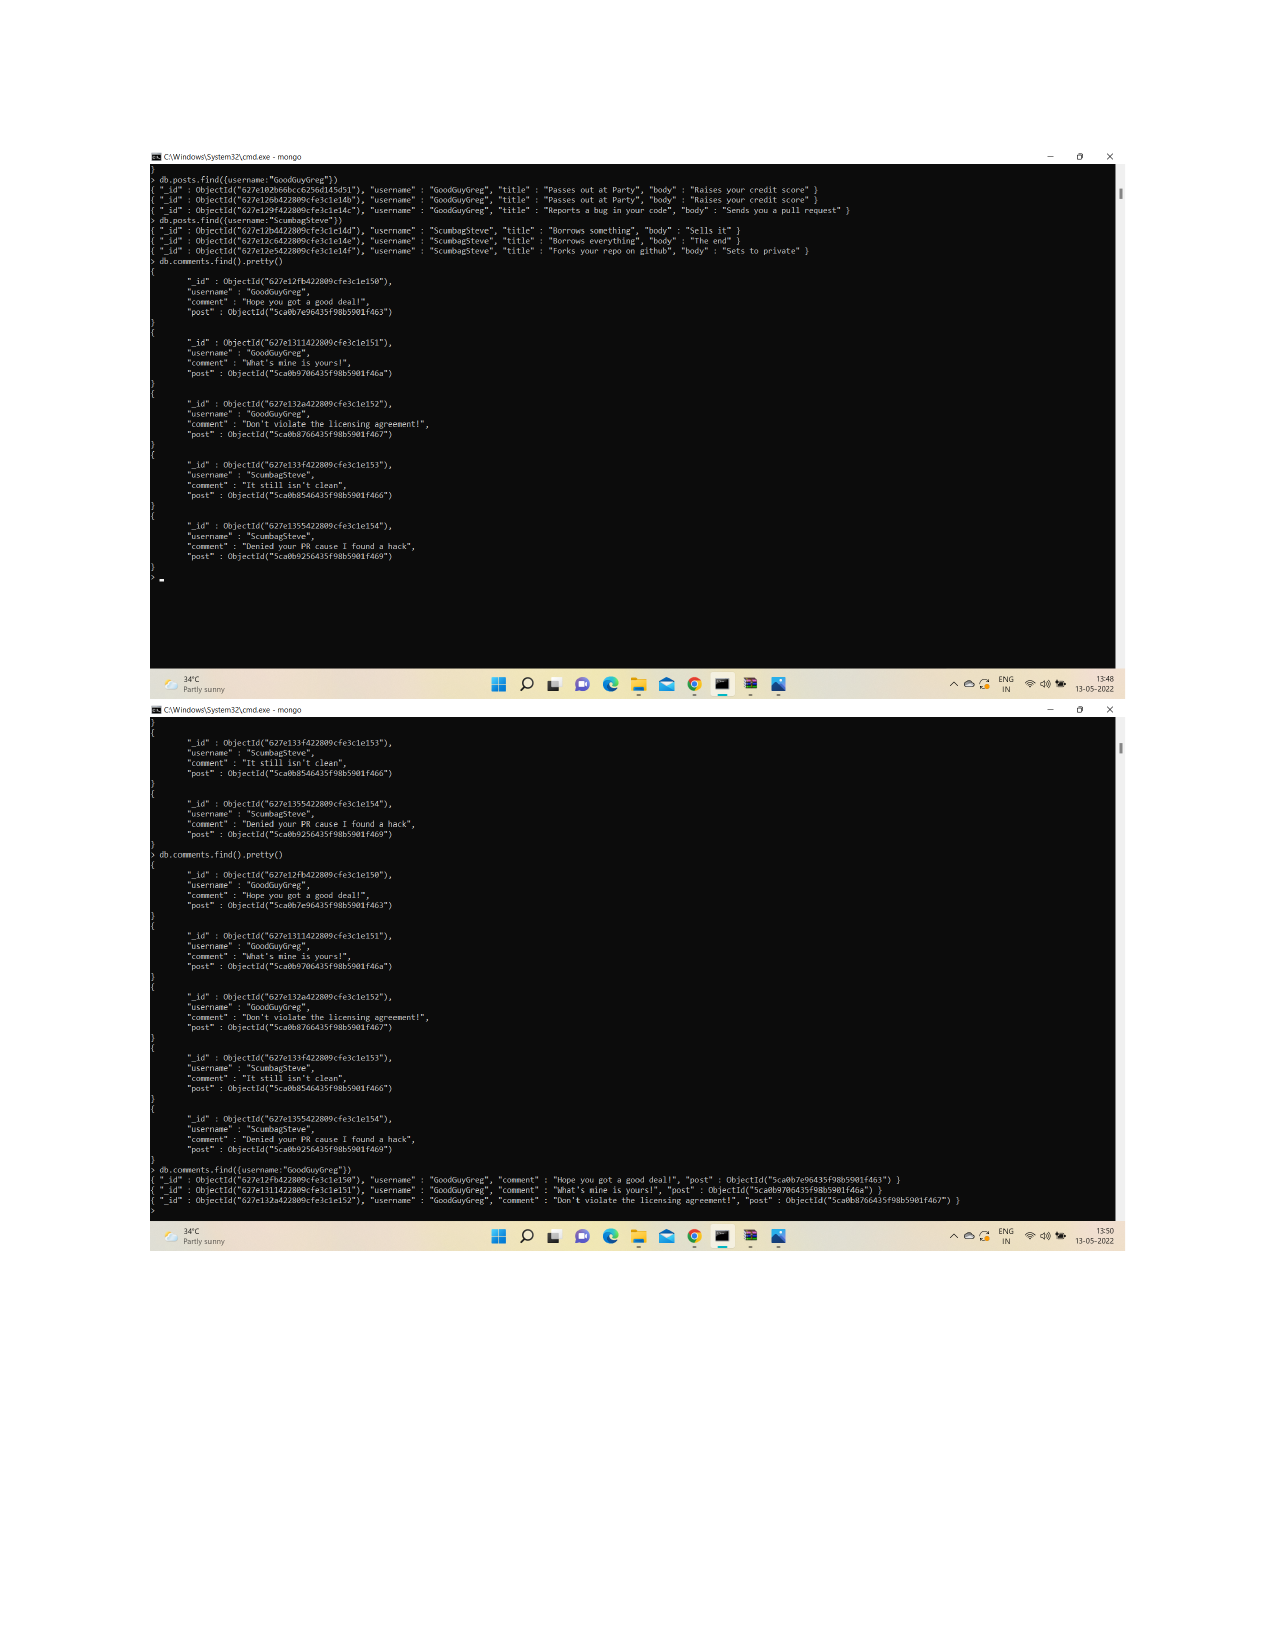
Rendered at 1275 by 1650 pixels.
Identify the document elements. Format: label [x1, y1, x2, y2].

picture [150, 150, 1125, 699]
picture [150, 702, 1125, 1251]
